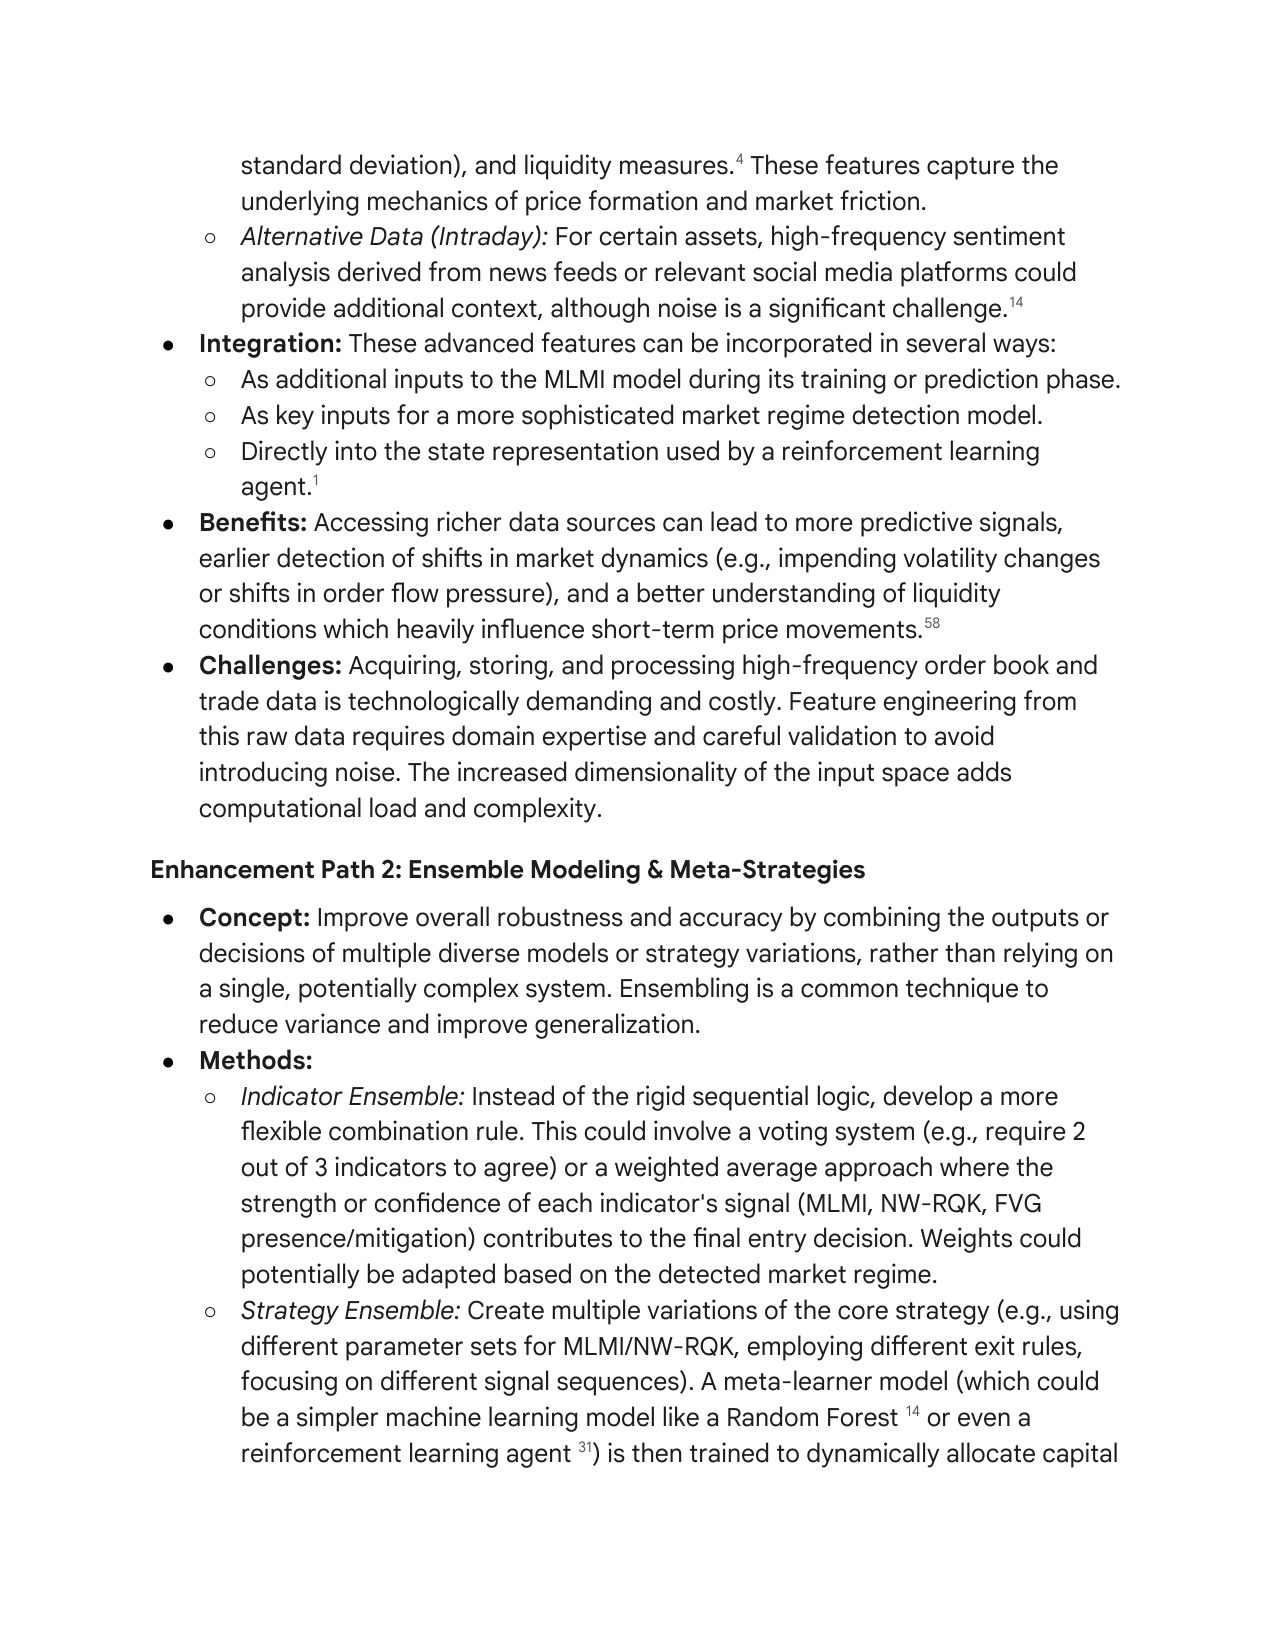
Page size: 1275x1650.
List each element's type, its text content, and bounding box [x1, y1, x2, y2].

list Benefits: Accessing richer data sources can lead to more predictive signals, earlier detection of shifts in market dynamics (e.g., impending volatility changes or shifts in order flow pressure), and a better understanding of liquidity conditions which heavily influence short-term price movements.58 [161, 507, 1125, 646]
list As key inputs for a more sophisticated market regime detection model. [203, 400, 1125, 431]
subtitle Enhancement Path 2: Ensemble Modeling & Meta-Strategies [150, 854, 1125, 885]
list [203, 150, 1125, 217]
list Methods: [161, 1045, 1125, 1076]
list Challenges: Acquiring, storing, and processing high-frequency order book and trade data is technologically demanding and costly. Feature engineering from this raw data requires domain expertise and careful validation to avoid introducing noise. The increased dimensionality of the input space adds computational load and complexity. [161, 650, 1125, 824]
list As additional inputs to the MLMI model during its training or prediction phase. [203, 364, 1125, 396]
list Concept: Improve overall robustness and accuracy by combining the outputs or decisions of multiple diverse models or strategy variations, rather than relying on a single, potentially complex system. Ensembling is a common technique to reduce variance and improve generalization. [161, 902, 1125, 1041]
list Integration: These advanced features can be incorporated in several ways: [161, 329, 1125, 360]
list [203, 1295, 1125, 1469]
list Alternative Data (Intraday): For certain assets, high-frequency sentiment analysis derived from news feeds or relevant social media platforms could provide additional context, although noise is a significant challenge.14 [203, 221, 1125, 324]
list Indicator Ensemble: Instead of the rigid sequential logic, develop a more flexible combination rule. This could involve a voting system (e.g., require 2 out of 3 indicators to agree) or a weighted average approach where the strength or confidence of each indicator's signal (MLMI, NW-RQK, FVG presence/mitigation) contributes to the final entry decision. Weights could potentially be adapted based on the detected market regime. [203, 1081, 1125, 1291]
list Directly into the state representation used by a reinforcement learning agent.1 [203, 436, 1125, 503]
